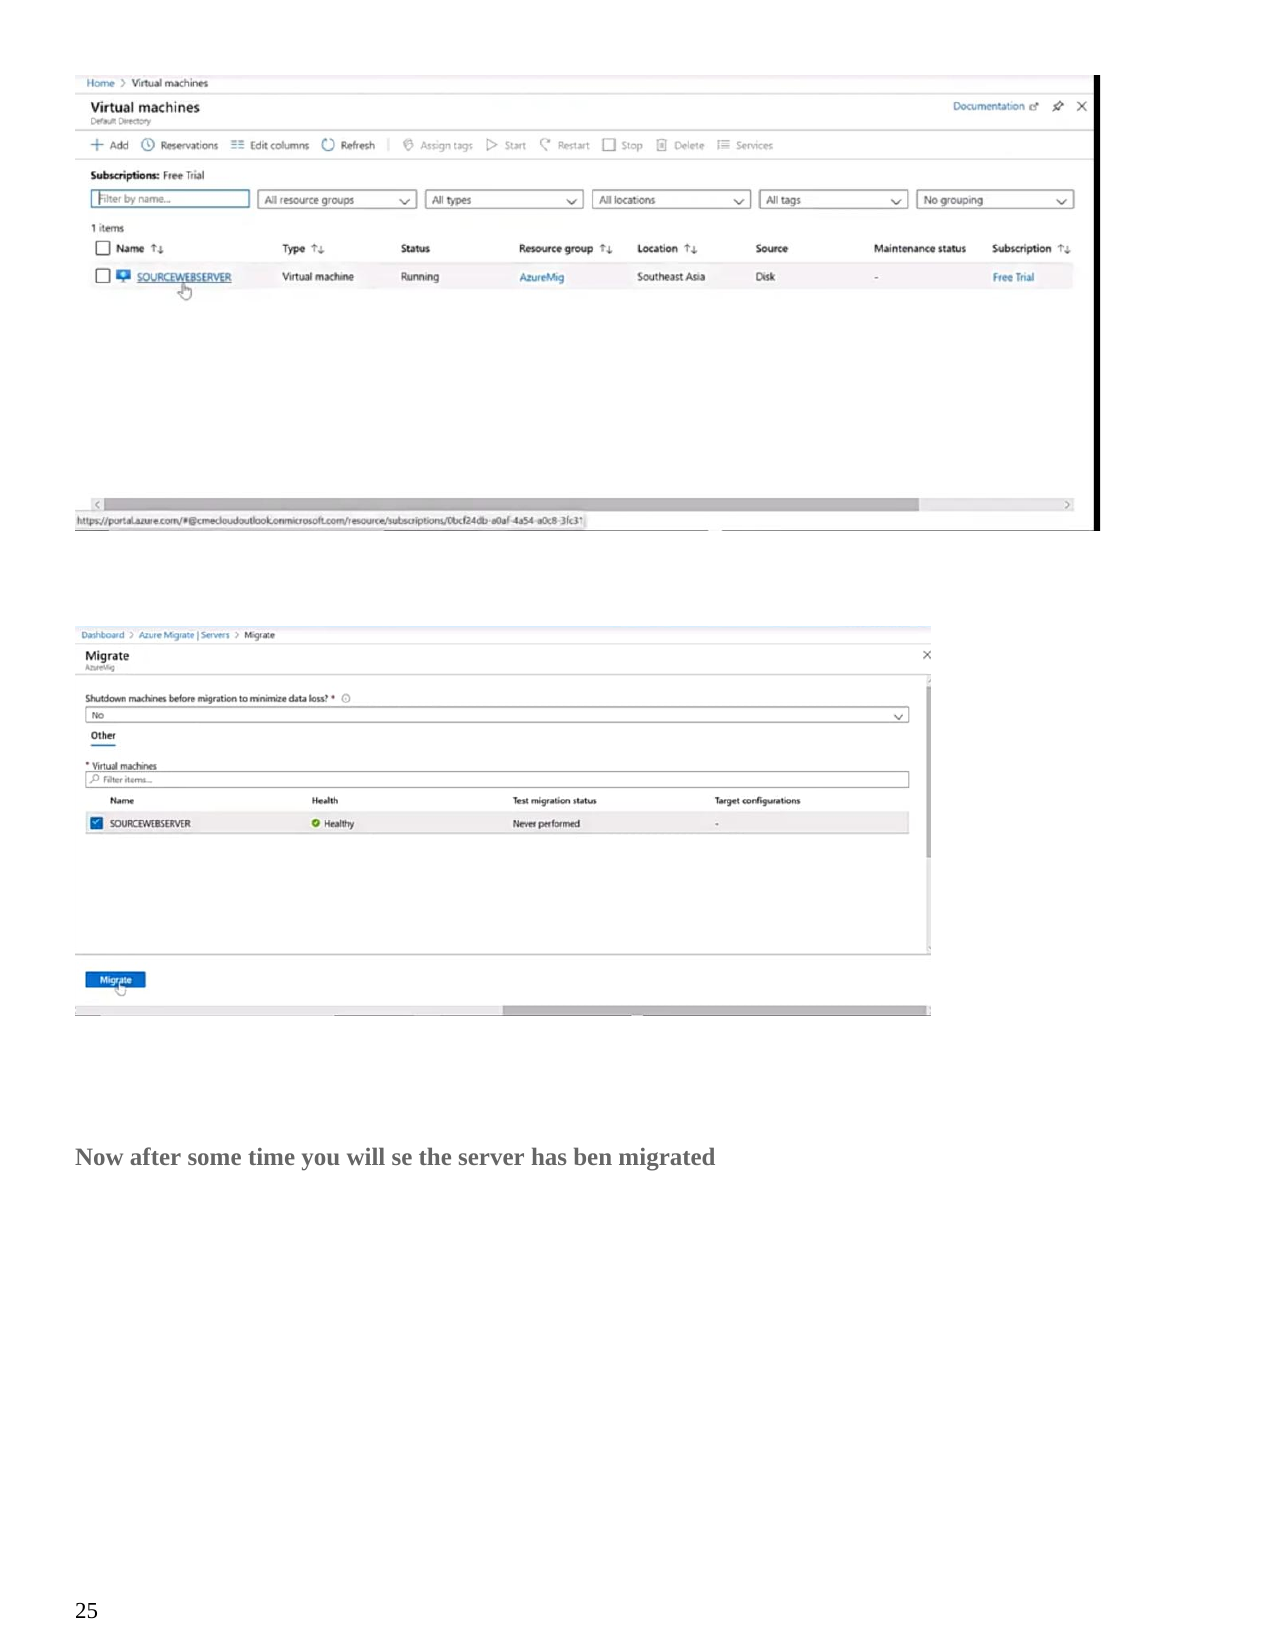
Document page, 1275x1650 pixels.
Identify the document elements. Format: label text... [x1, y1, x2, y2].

picture [75, 75, 1100, 531]
picture [75, 626, 931, 1016]
text Now after some time you will se the server has ben migrated [75, 1142, 1200, 1171]
